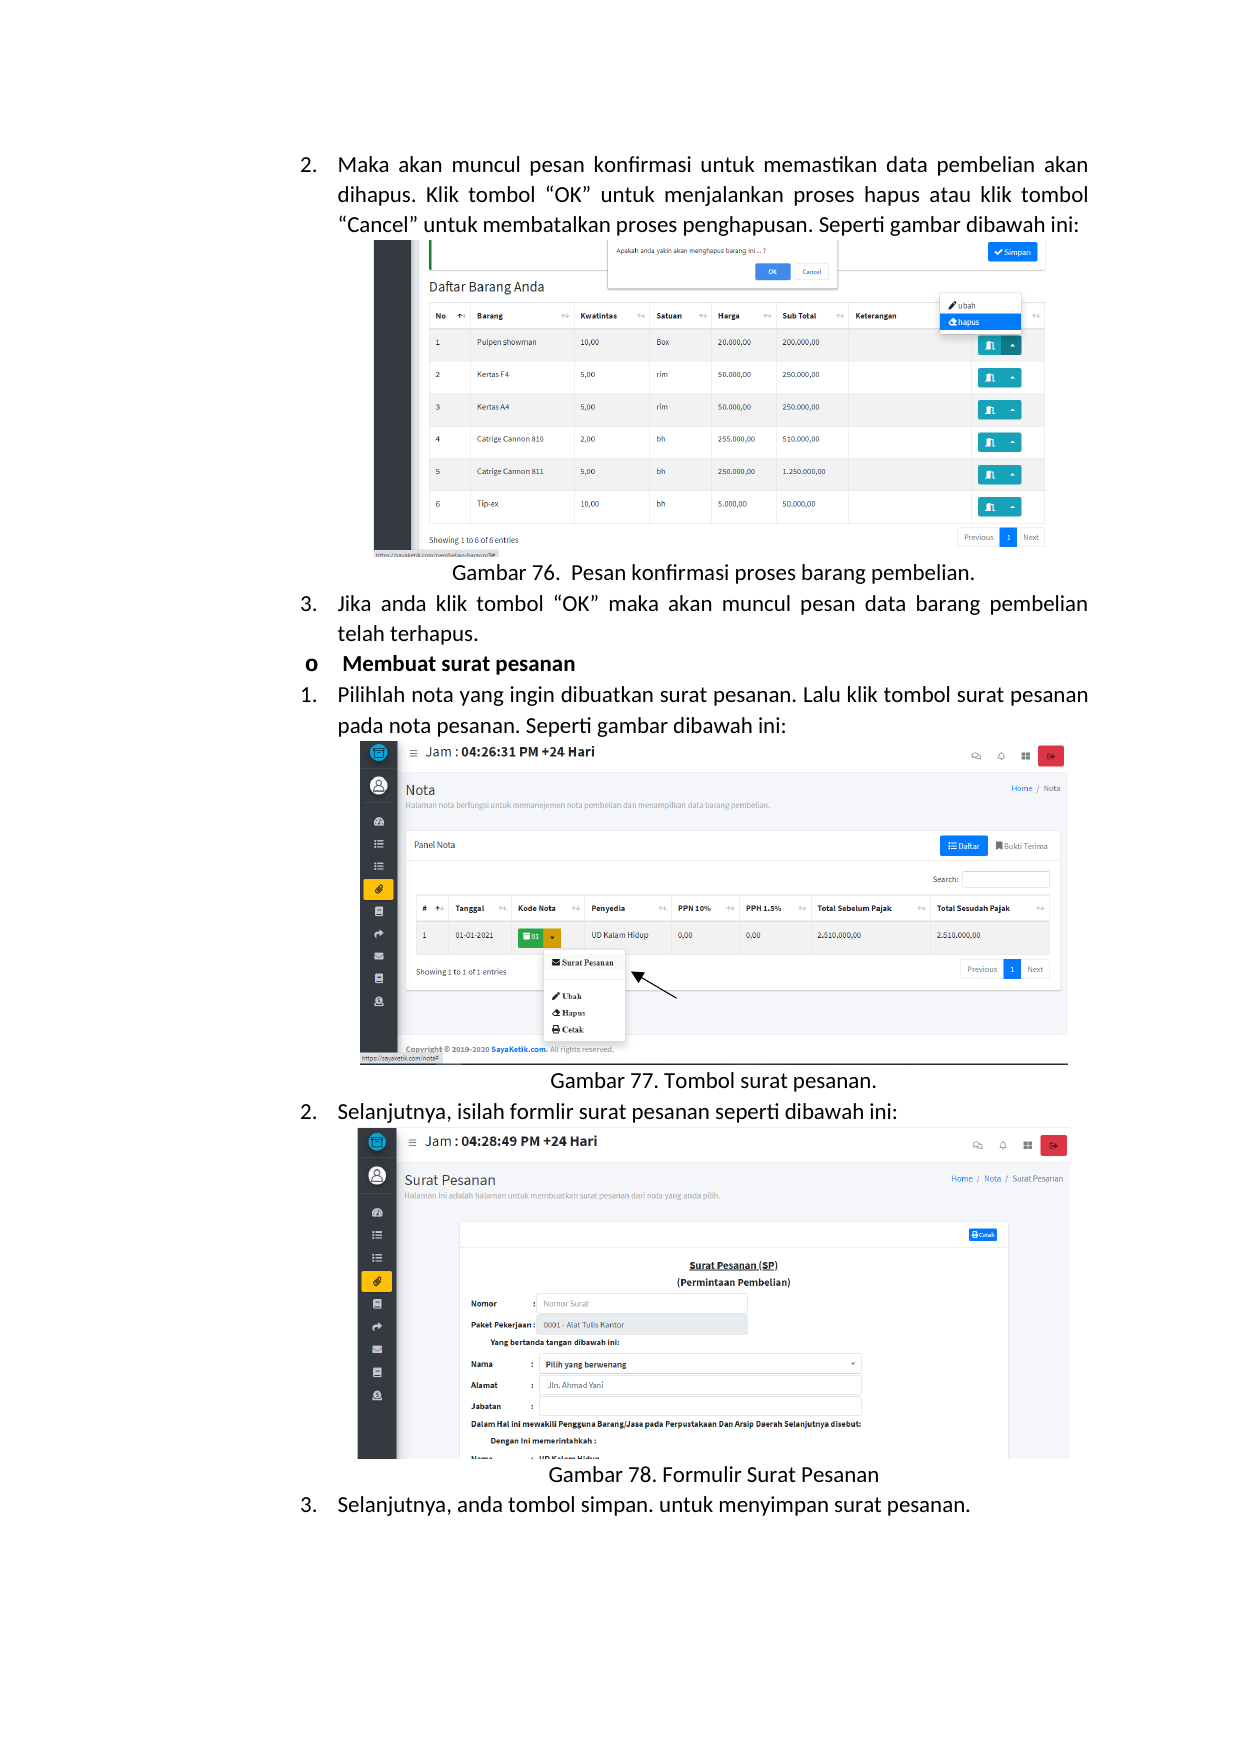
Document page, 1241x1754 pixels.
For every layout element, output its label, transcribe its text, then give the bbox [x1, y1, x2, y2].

list Selanjutnya, anda tombol simpan. untuk menyimpan surat pesanan. [300, 1491, 1090, 1519]
list Pilihlah nota yang ingin dibuatkan surat pesanan. Lalu klik tombol surat pesanan pada nota pesanan. Seperti gambar dibawah ini: [300, 681, 1090, 739]
list Maka akan muncul pesan konfirmasi untuk memastikan data pembelian akan dihapus. Klik tombol “OK” untuk menjalankan proses hapus atau klik tombol “Cancel” untuk membatalkan proses penghapusan. Seperti gambar dibawah ini: [300, 150, 1090, 238]
list Gambar 78. Formulir Surat Pesanan [337, 1460, 1090, 1488]
picture [357, 1127, 1070, 1459]
list Selanjutnya, isilah formlir surat pesanan seperti dibawah ini: [300, 1097, 1090, 1125]
list Membuat surat pesanan [304, 649, 1090, 678]
list Gambar 77. Tombol surat pesanan. [337, 1067, 1090, 1094]
picture [360, 741, 1068, 1065]
list Gambar 76. Pesan konfirmasi proses barang pembelian. [337, 558, 1090, 586]
picture [373, 240, 1054, 557]
list Jika anda klik tombol “OK” maka akan muncul pesan data barang pembelian telah terhapus. [300, 589, 1090, 647]
